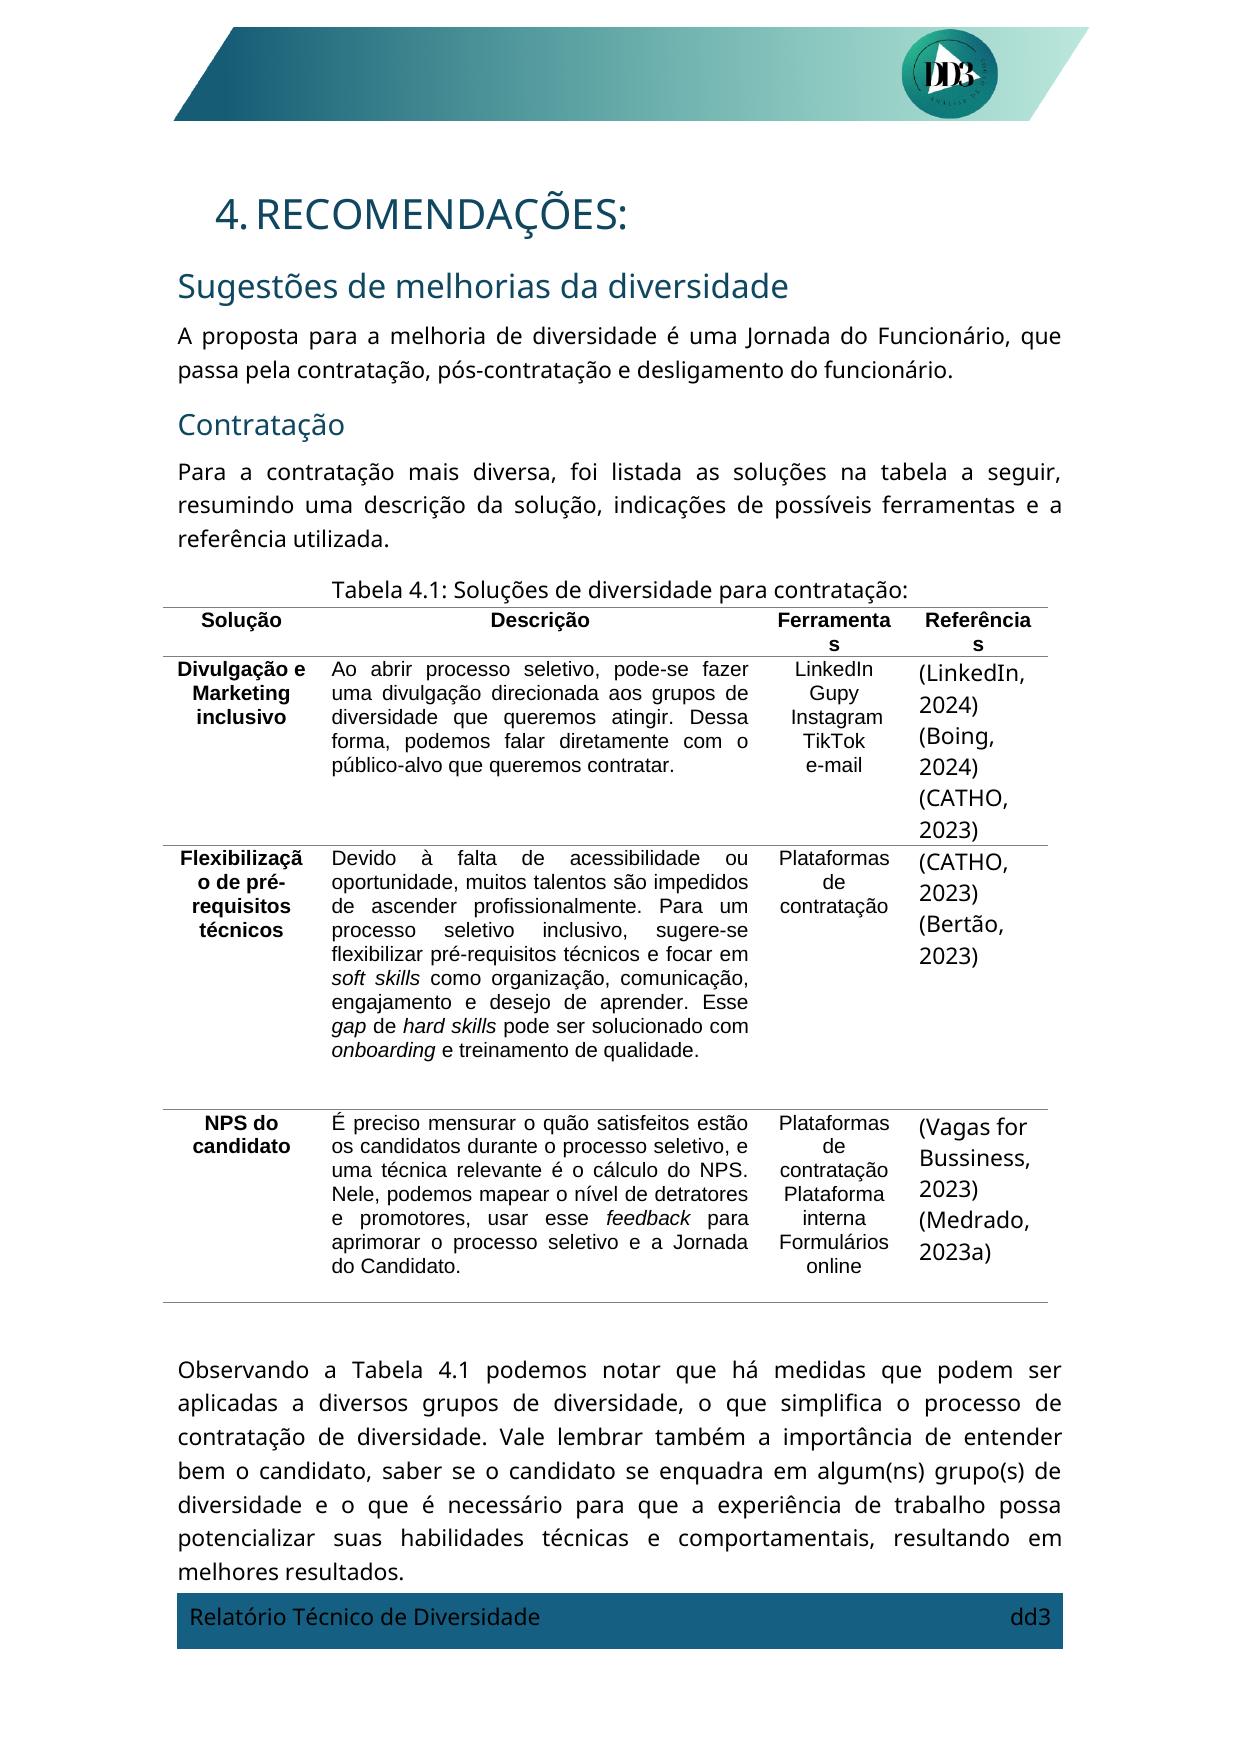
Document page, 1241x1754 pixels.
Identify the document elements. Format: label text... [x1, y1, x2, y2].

table_cell É preciso mensurar o quão satisfeitos estão os candidatos durante o processo seletivo, e uma técnica relevante é o cálculo do NPS. Nele, podemos mapear o nível de detratores e promotores, usar esse feedback para aprimorar o processo seletivo e a Jornada do Candidato. [320, 1110, 760, 1302]
text Tabela 4.1: Soluções de diversidade para contratação: [177, 573, 1063, 605]
table_header Ferramentas [760, 608, 908, 656]
table_cell Plataformas de contratação [760, 846, 908, 1109]
text A proposta para a melhoria de diversidade é uma Jornada do Funcionário, que passa pela contratação, pós-contratação e desligamento do funcionário. [177, 320, 1063, 385]
table_cell Plataformas de contratação Plataforma interna Formulários online [760, 1110, 908, 1302]
table_cell NPS do candidato [163, 1110, 320, 1302]
text Observando a Tabela 4.1 podemos notar que há medidas que podem ser aplicadas a diversos grupos de diversidade, o que simplifica o processo de contratação de diversidade. Vale lembrar também a importância de entender bem o candidato, saber se o candidato se enquadra em algum(ns) grupo(s) de diversidade e o que é necessário para que a experiência de trabalho possa potencializar suas habilidades técnicas e comportamentais, resultando em melhores resultados. [177, 1353, 1063, 1587]
table_cell Devido à falta de acessibilidade ou oportunidade, muitos talentos são impedidos de ascender profissionalmente. Para um processo seletivo inclusivo, sugere-se flexibilizar pré-requisitos técnicos e focar em soft skills como organização, comunicação, engajamento e desejo de aprender. Esse gap de hard skills pode ser solucionado com onboarding e treinamento de qualidade. [320, 846, 760, 1109]
text Para a contratação mais diversa, foi listada as soluções na tabela a seguir, resumindo uma descrição da solução, indicações de possíveis ferramentas e a referência utilizada. [177, 456, 1063, 554]
table_cell Flexibilização de pré-requisitos técnicos [163, 846, 320, 1109]
picture [151, 27, 1111, 121]
table_header Solução [163, 608, 320, 656]
table_cell Divulgação e Marketing inclusivo [163, 657, 320, 845]
subtitle Contratação [177, 404, 1063, 444]
table_header Descrição [320, 608, 760, 656]
table_cell [908, 846, 1048, 1109]
table_cell [908, 1110, 1048, 1302]
subtitle RECOMENDAÇÕES: [215, 185, 1063, 242]
table_cell Ao abrir processo seletivo, pode-se fazer uma divulgação direcionada aos grupos de diversidade que queremos atingir. Dessa forma, podemos falar diretamente com o público-alvo que queremos contratar. [320, 657, 760, 845]
table_cell LinkedIn Gupy Instagram TikTok e-mail [760, 657, 908, 845]
subtitle Sugestões de melhorias da diversidade [177, 263, 1063, 308]
table_header Referências [908, 608, 1048, 656]
table_cell [908, 657, 1048, 845]
